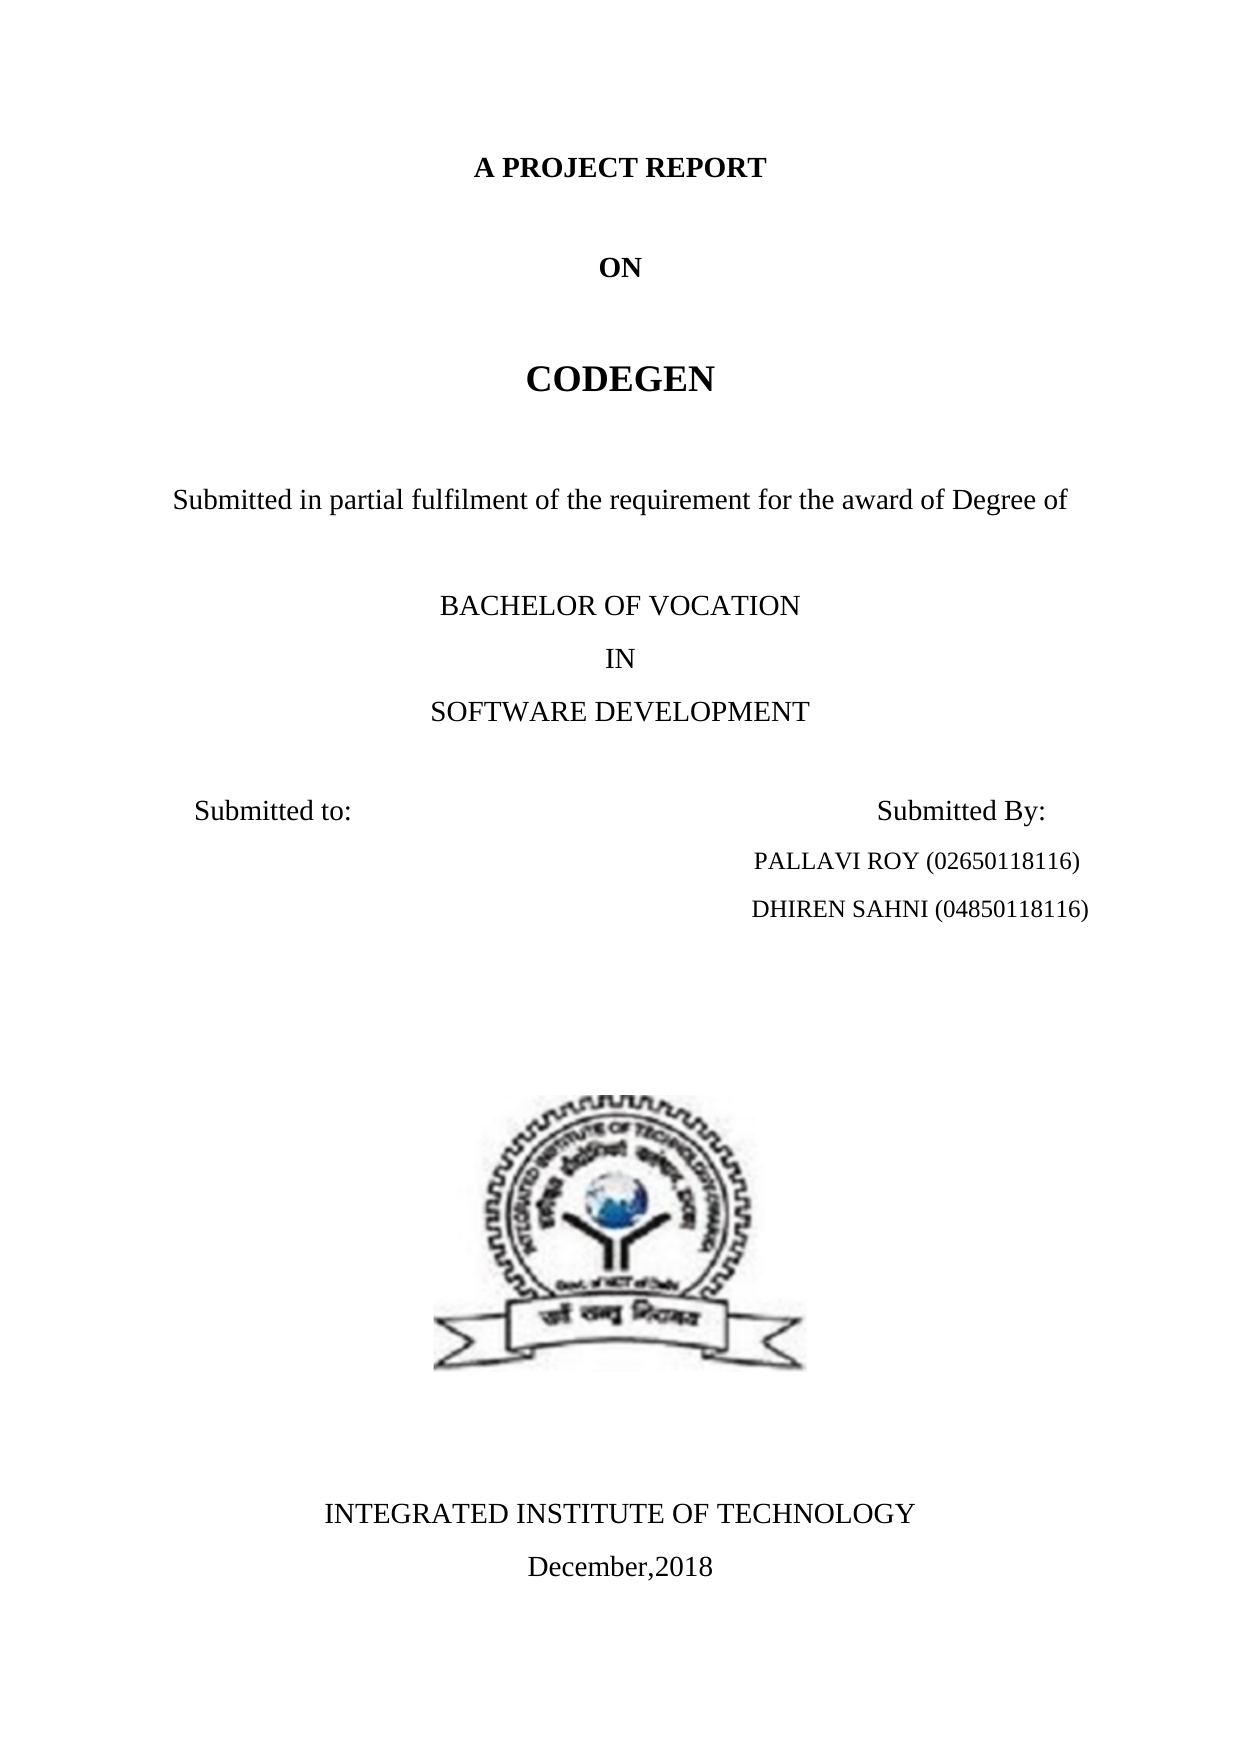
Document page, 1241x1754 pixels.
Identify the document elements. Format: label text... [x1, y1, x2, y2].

text December,2018 [150, 1549, 1090, 1583]
text DHIREN SAHNI (04850118116) [150, 894, 1090, 923]
text IN [150, 641, 1090, 674]
text Submitted to: Submitted By: [150, 793, 1090, 827]
text INTEGRATED INSTITUTE OF TECHNOLOGY [150, 1496, 1090, 1530]
text A PROJECT REPORT [150, 150, 1090, 183]
text SOFTWARE DEVELOPMENT [150, 694, 1090, 727]
text Submitted in partial fulfilment of the requirement for the award of Degree of [150, 482, 1090, 516]
picture [433, 1095, 807, 1372]
text CODEGEN [150, 356, 1090, 399]
text PALLAVI ROY (02650118116) [150, 846, 1090, 875]
text ON [150, 250, 1090, 284]
text BACHELOR OF VOCATION [150, 588, 1090, 622]
